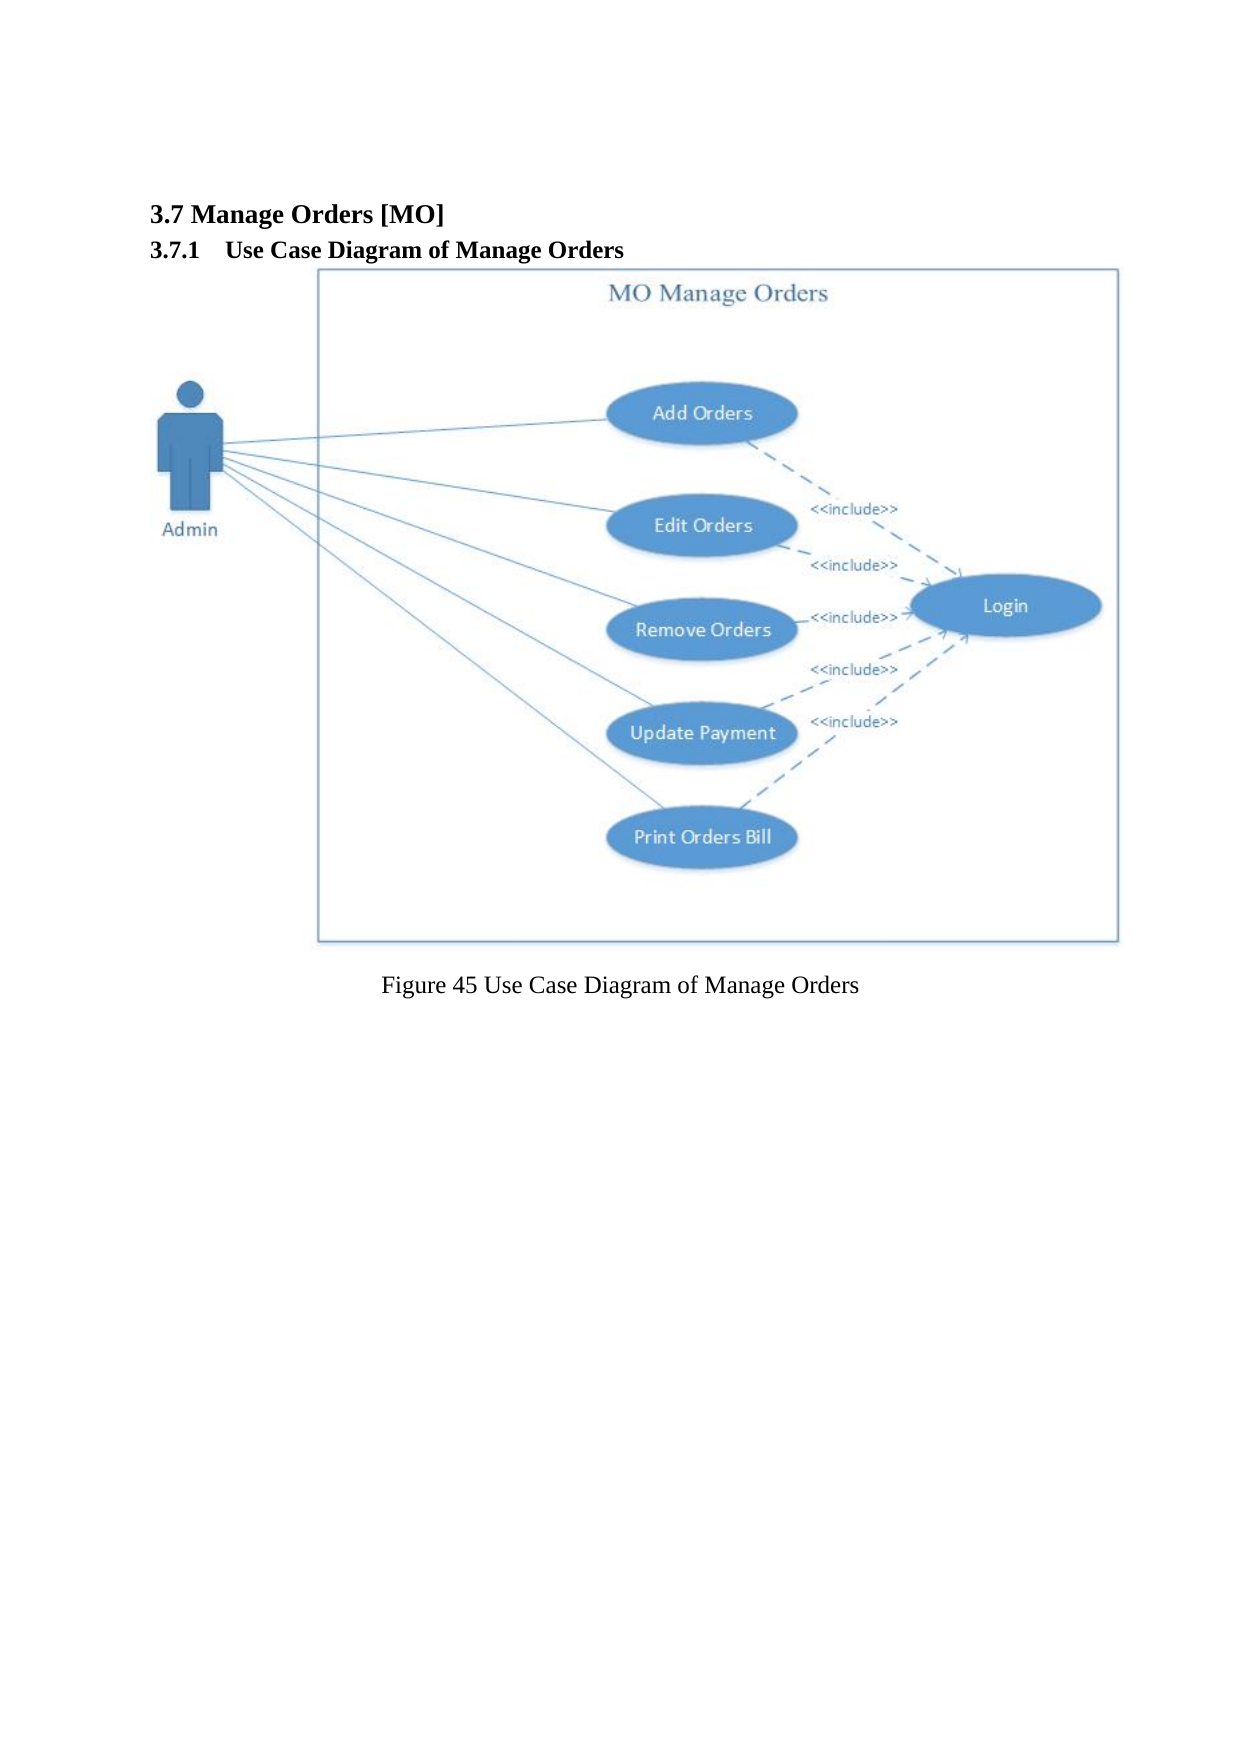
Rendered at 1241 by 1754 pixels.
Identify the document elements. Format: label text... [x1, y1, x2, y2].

subtitle Use Case Diagram of Manage Orders [150, 235, 1090, 264]
subtitle Manage Orders [MO] [150, 198, 1090, 229]
picture [150, 266, 1125, 952]
